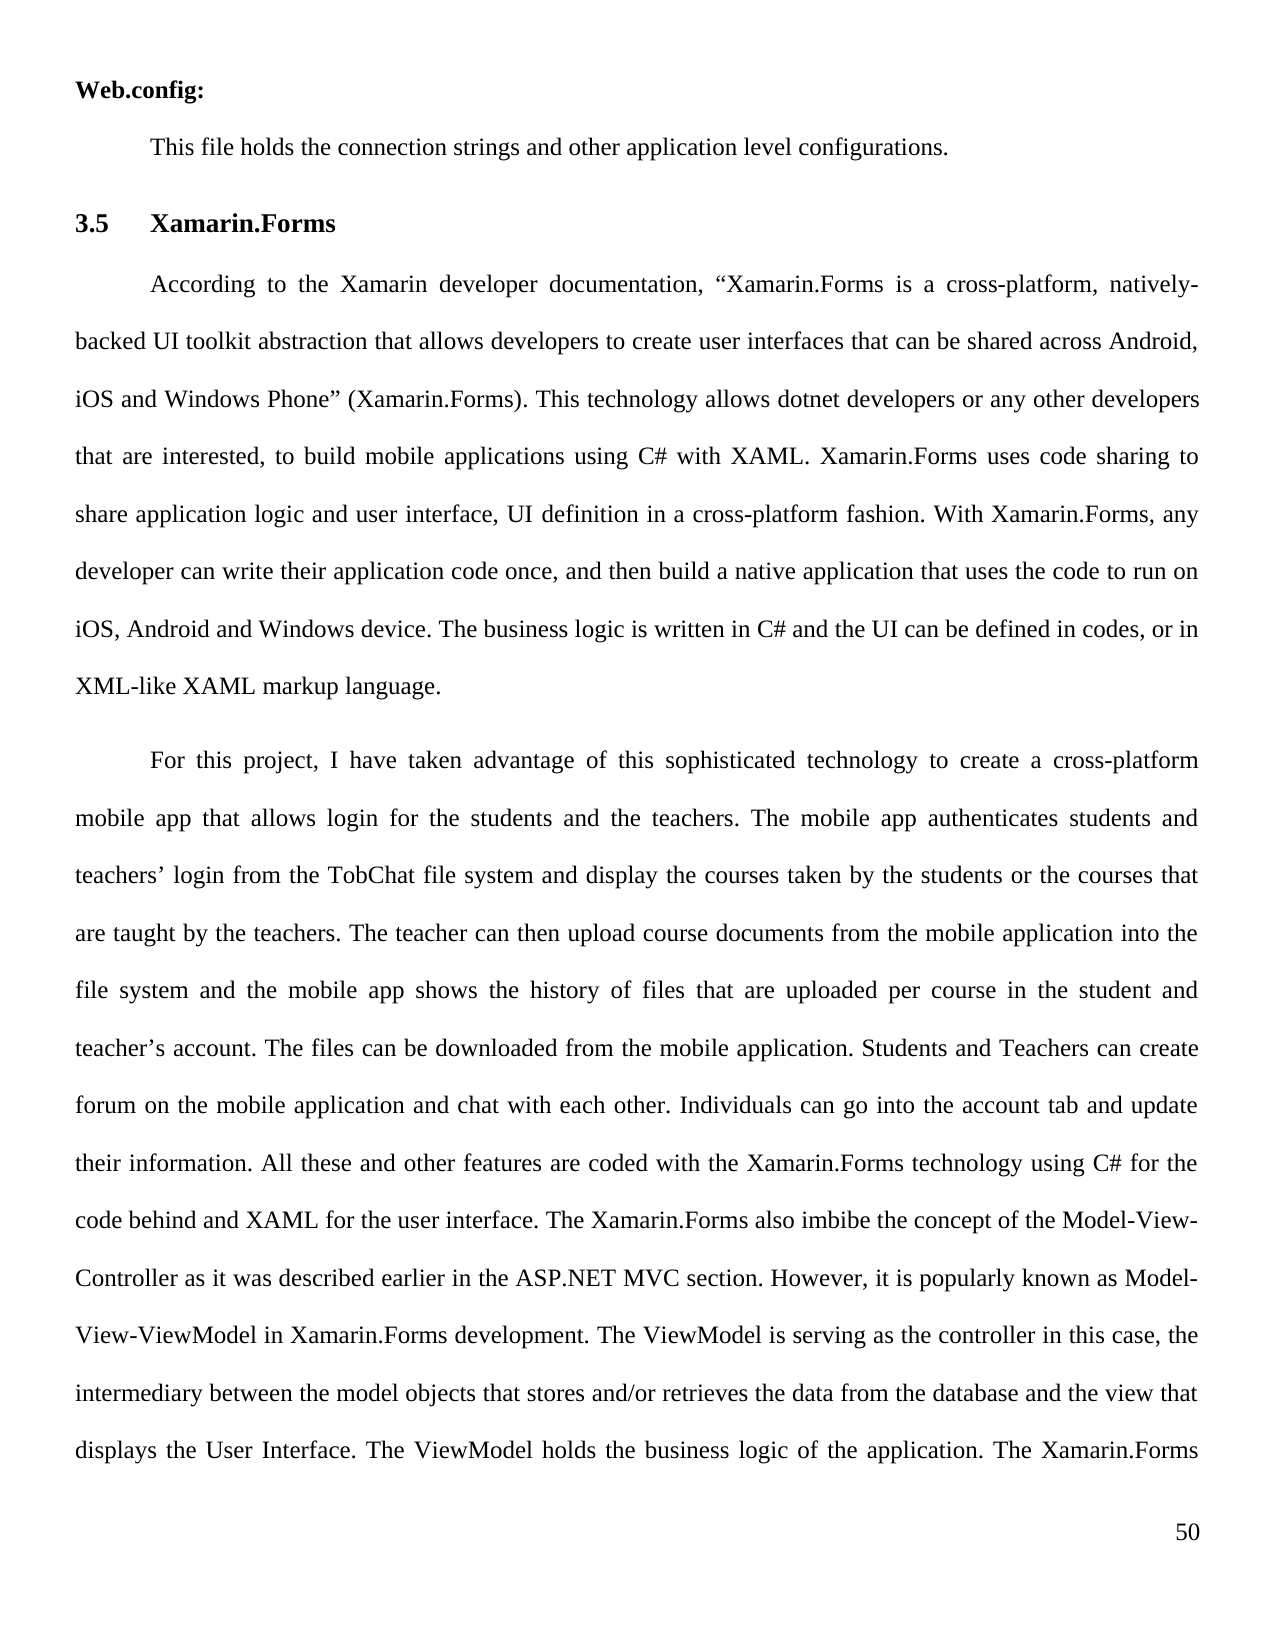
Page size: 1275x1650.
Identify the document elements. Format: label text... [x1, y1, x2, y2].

subtitle 3.5 Xamarin.Forms [75, 207, 1200, 238]
subtitle Web.config: [75, 75, 1200, 104]
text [75, 746, 1200, 1464]
text According to the Xamarin developer documentation, “Xamarin.Forms is a cross-platform, natively-backed UI toolkit abstraction that allows developers to create user interfaces that can be shared across Android, iOS and Windows Phone” . This technology allows dotnet developers or any other developers that are interested, to build mobile applications using C# with XAML. Xamarin.Forms uses code sharing to share application logic and user interface, UI definition in a cross-platform fashion. With Xamarin.Forms, any developer can write their application code once, and then build a native application that uses the code to run on iOS, Android and Windows device. The business logic is written in C# and the UI can be defined in codes, or in XML-like XAML markup language. [75, 269, 1200, 700]
text This file holds the connection strings and other application level configurations. [75, 132, 1200, 161]
